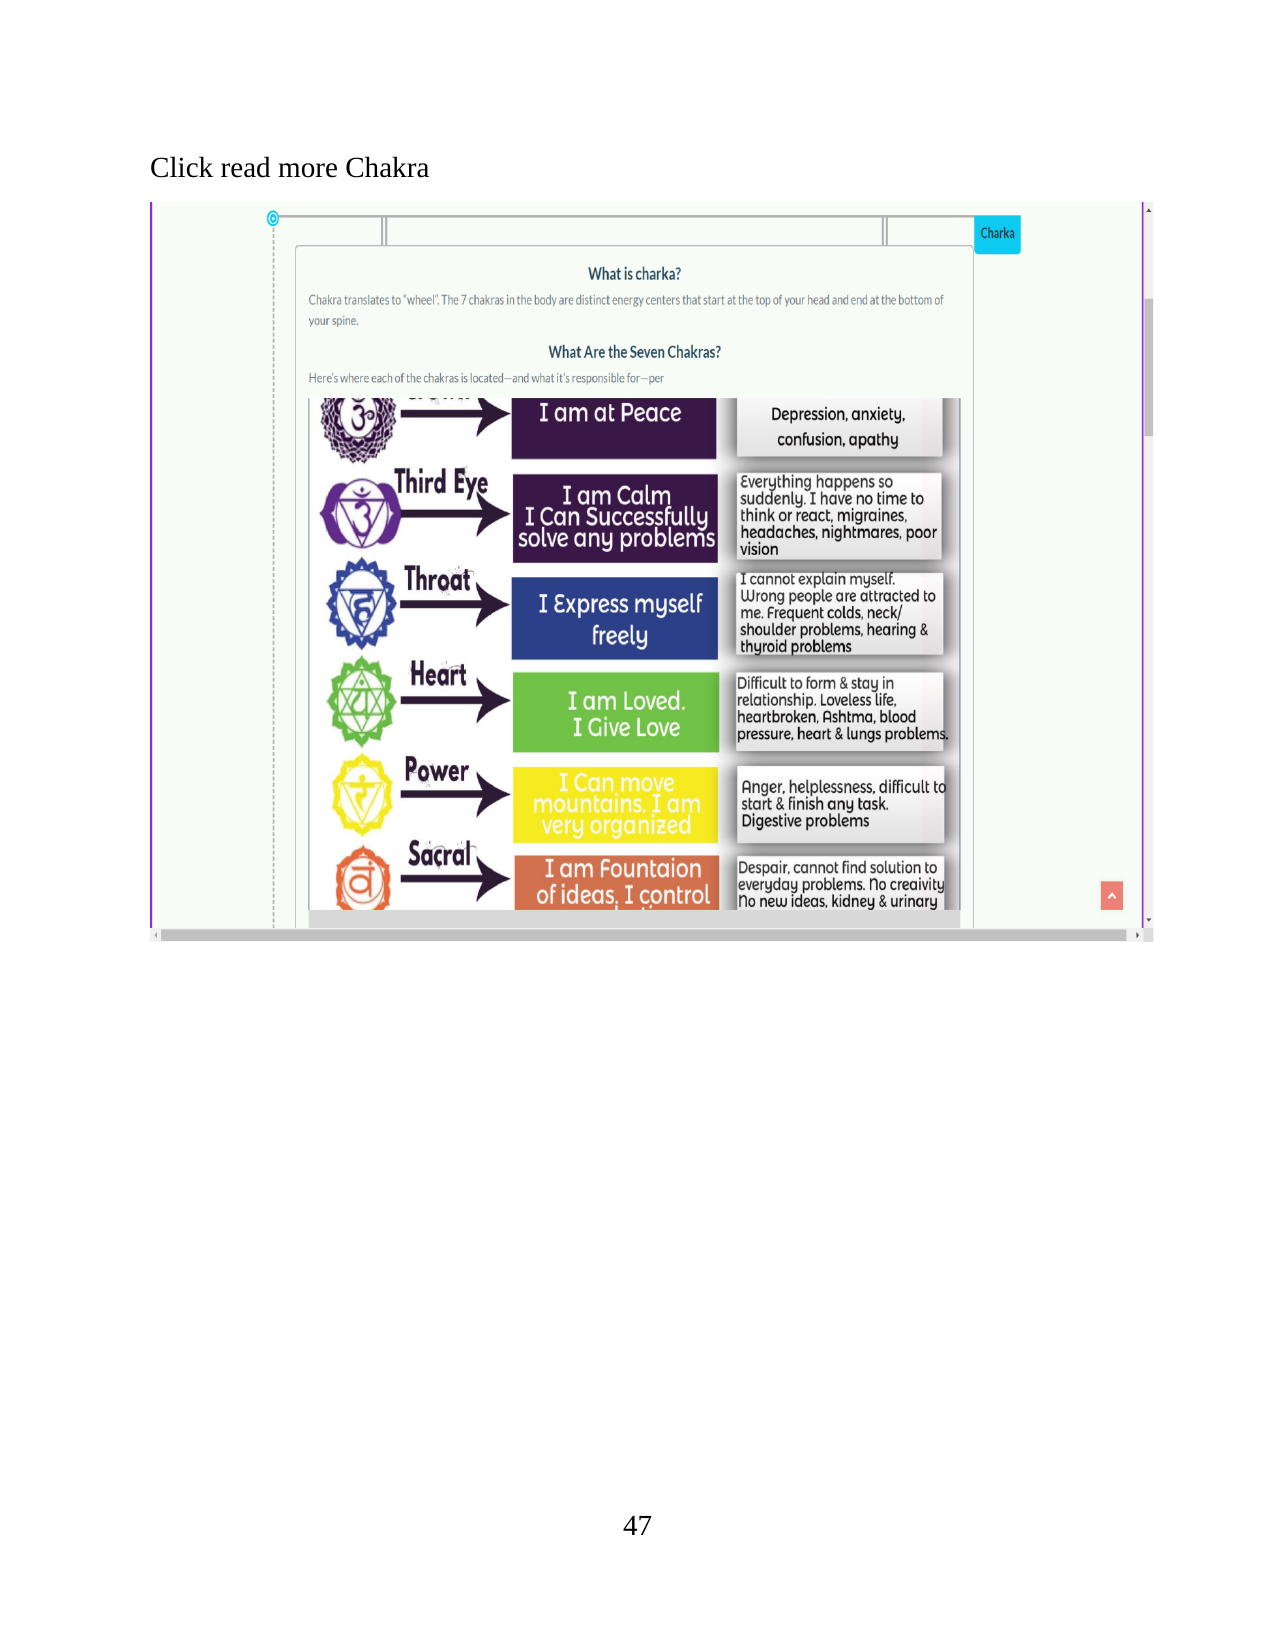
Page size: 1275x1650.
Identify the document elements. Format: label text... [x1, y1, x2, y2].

text Click read more Chakra [150, 150, 1125, 183]
picture [150, 202, 1154, 942]
